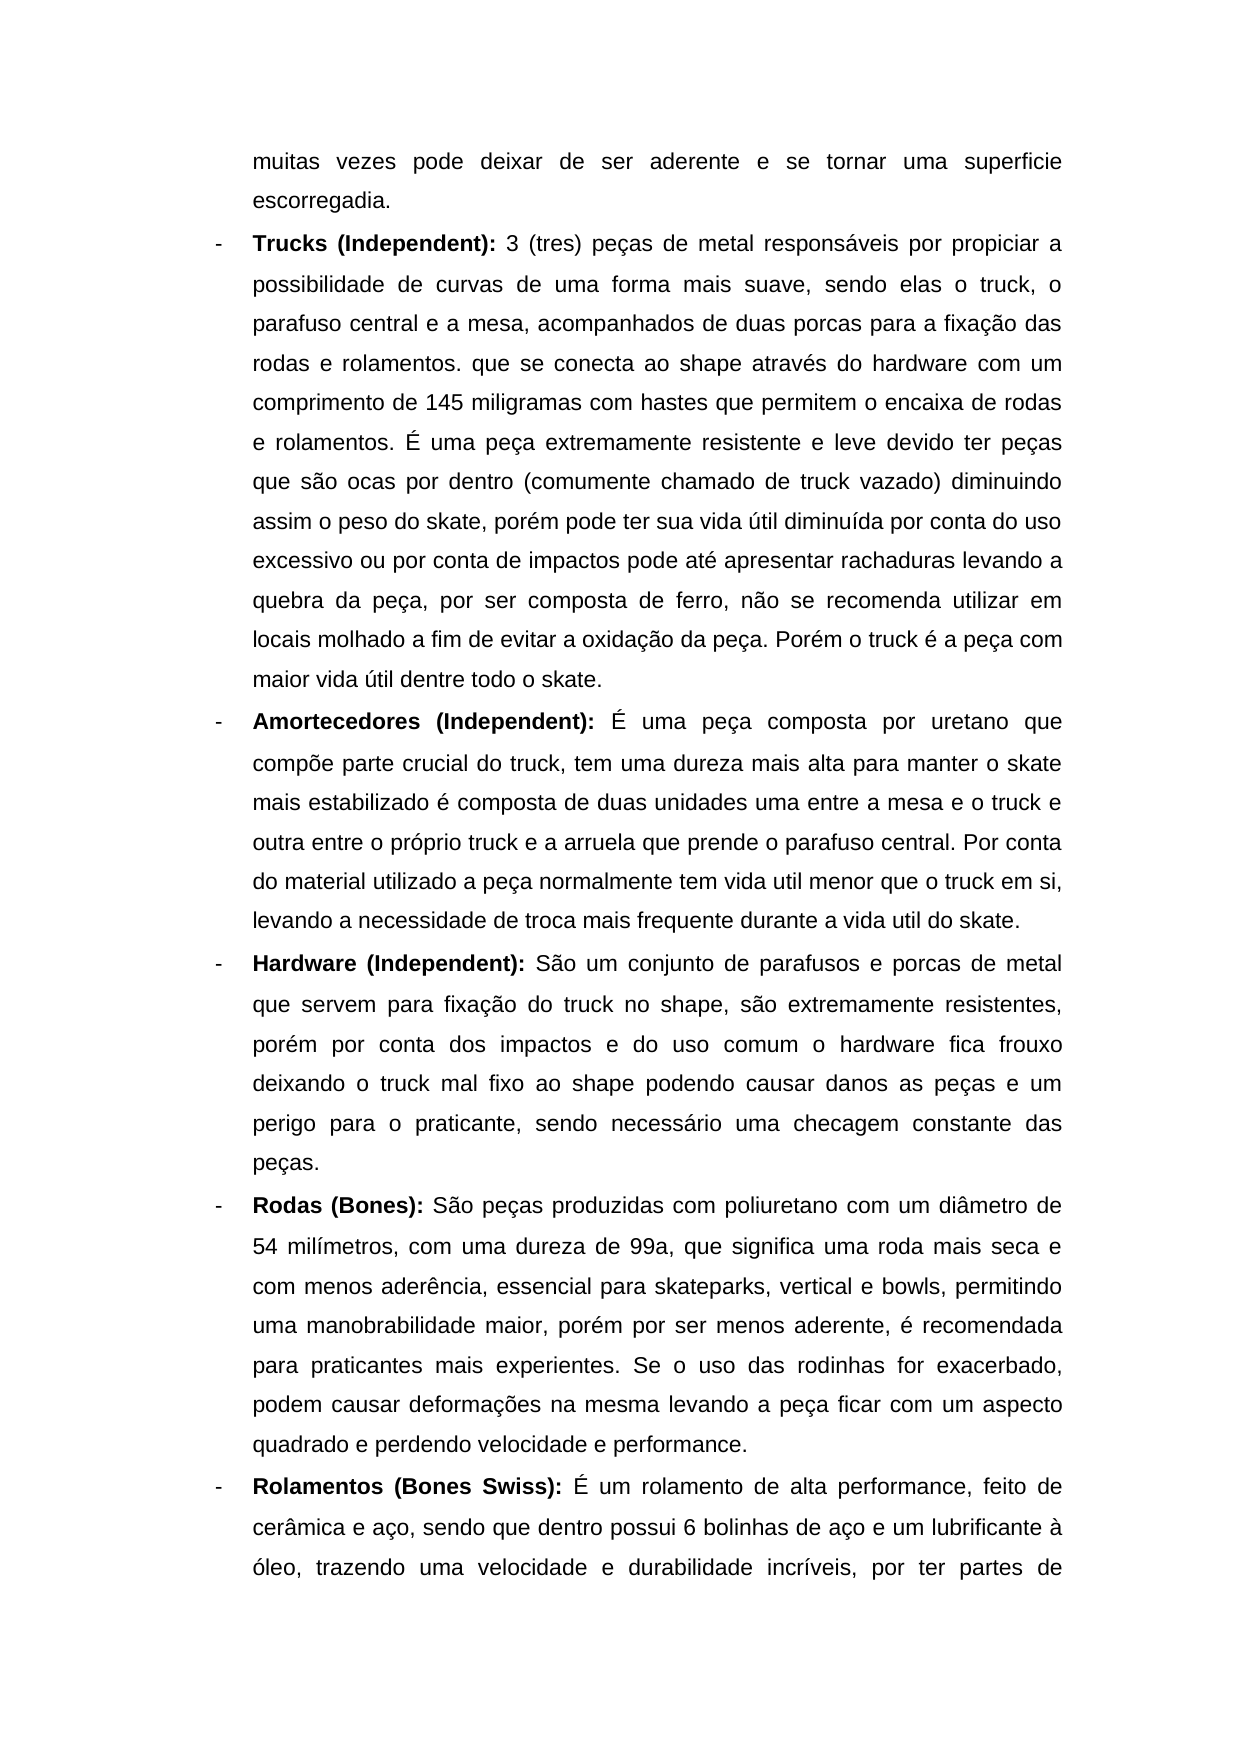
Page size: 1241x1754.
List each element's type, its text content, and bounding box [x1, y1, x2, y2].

list Amortecedores (Independent): É uma peça composta por uretano que compõe parte crucial do truck, tem uma dureza mais alta para manter o skate mais estabilizado é composta de duas unidades uma entre a mesa e o truck e outra entre o próprio truck e a arruela que prende o parafuso central. Por conta do material utilizado a peça normalmente tem vida util menor que o truck em si, levando a necessidade de troca mais frequente durante a vida util do skate. [215, 705, 1063, 934]
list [215, 148, 1063, 213]
list Rodas (Bones): São peças produzidas com poliuretano com um diâmetro de 54 milímetros, com uma dureza de 99a, que significa uma roda mais seca e com menos aderência, essencial para skateparks, vertical e bowls, permitindo uma manobrabilidade maior, porém por ser menos aderente, é recomendada para praticantes mais experientes. Se o uso das rodinhas for exacerbado, podem causar deformações na mesma levando a peça ficar com um aspecto quadrado e perdendo velocidade e performance. [215, 1189, 1063, 1457]
list Hardware (Independent): São um conjunto de parafusos e porcas de metal que servem para fixação do truck no shape, são extremamente resistentes, porém por conta dos impactos e do uso comum o hardware fica frouxo deixando o truck mal fixo ao shape podendo causar danos as peças e um perigo para o praticante, sendo necessário uma checagem constante das peças. [215, 947, 1063, 1176]
list Trucks (Independent): 3 (tres) peças de metal responsáveis por propiciar a possibilidade de curvas de uma forma mais suave, sendo elas o truck, o parafuso central e a mesa, acompanhados de duas porcas para a fixação das rodas e rolamentos. que se conecta ao shape através do hardware com um comprimento de 145 miligramas com hastes que permitem o encaixa de rodas e rolamentos. É uma peça extremamente resistente e leve devido ter peças que são ocas por dentro (comumente chamado de truck vazado) diminuindo assim o peso do skate, porém pode ter sua vida útil diminuída por conta do uso excessivo ou por conta de impactos pode até apresentar rachaduras levando a quebra da peça, por ser composta de ferro, não se recomenda utilizar em locais molhado a fim de evitar a oxidação da peça. Porém o truck é a peça com maior vida útil dentre todo o skate. [215, 227, 1063, 692]
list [215, 1470, 1063, 1580]
